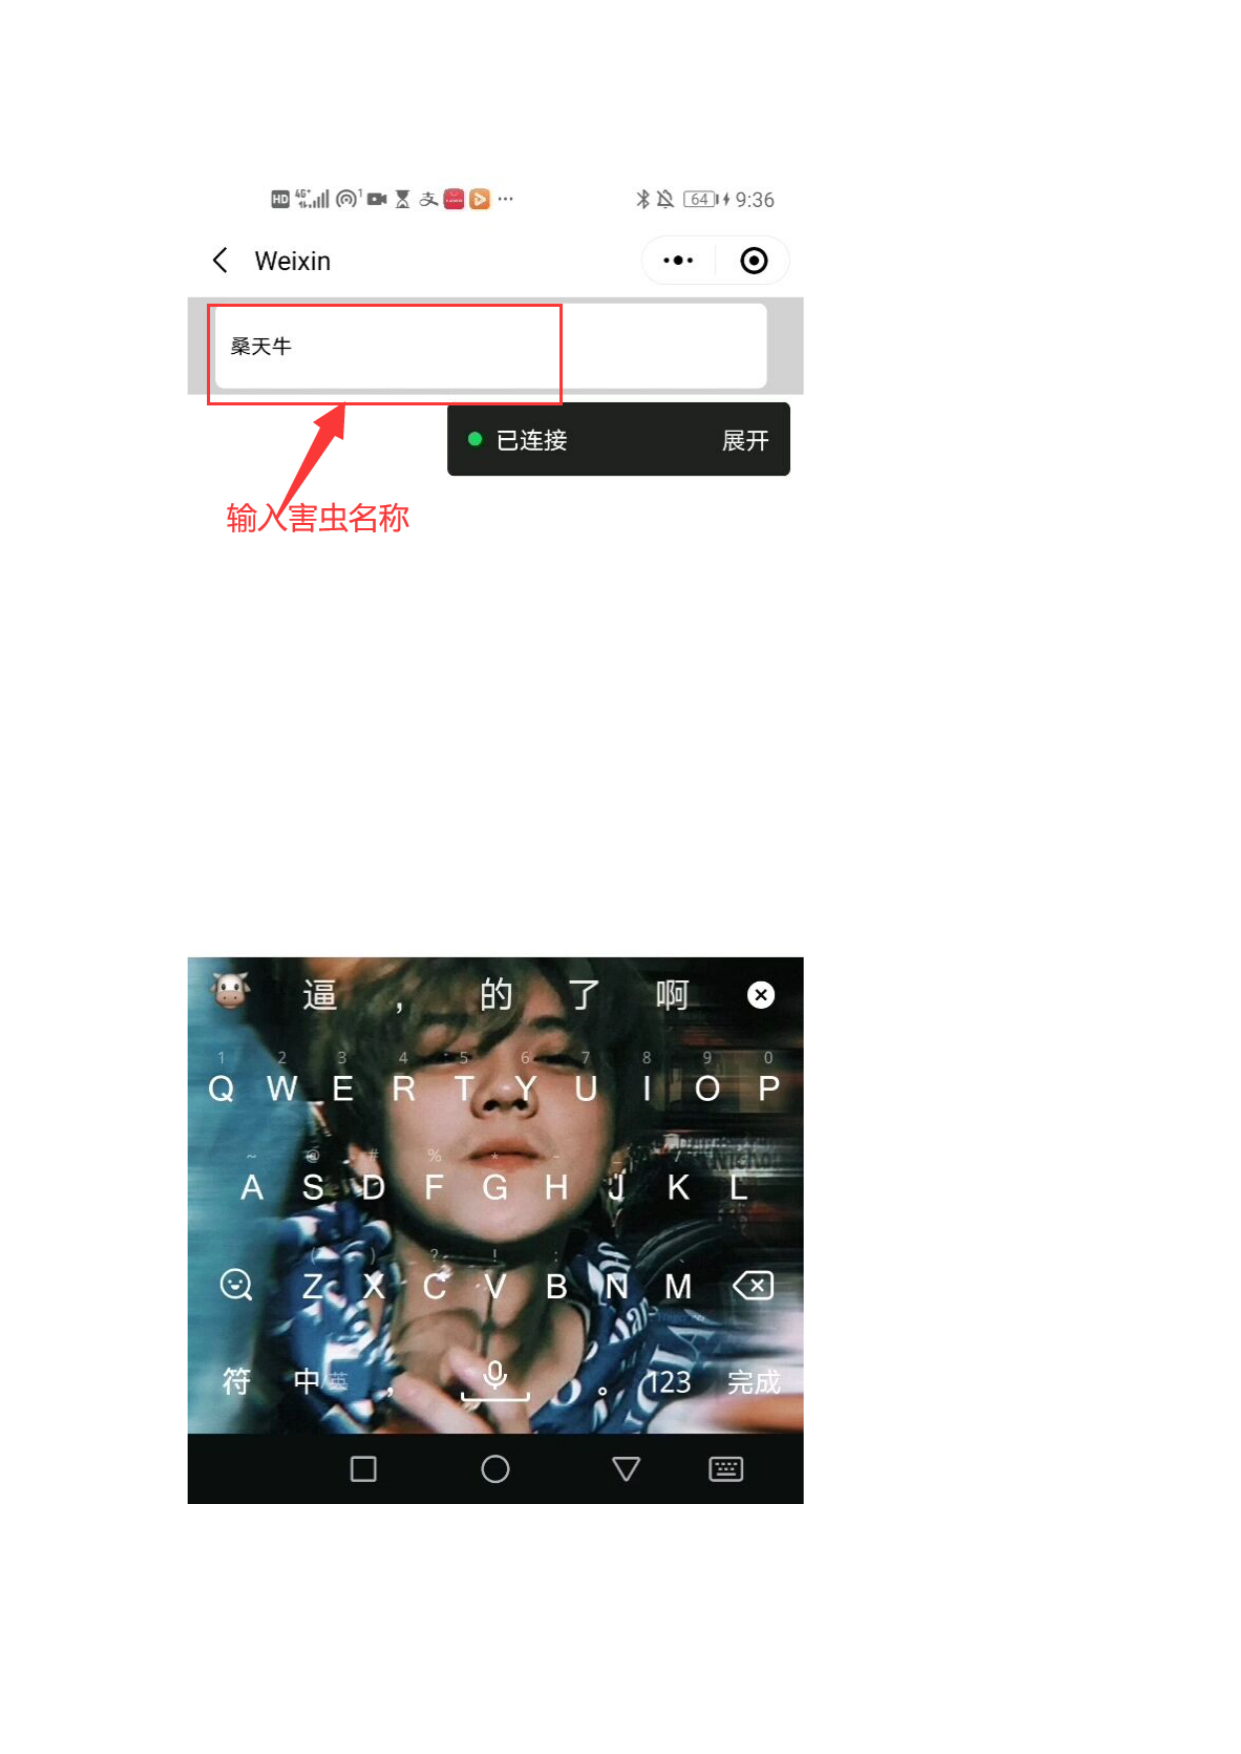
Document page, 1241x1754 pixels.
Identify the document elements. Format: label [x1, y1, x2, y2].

picture [187, 162, 804, 1504]
